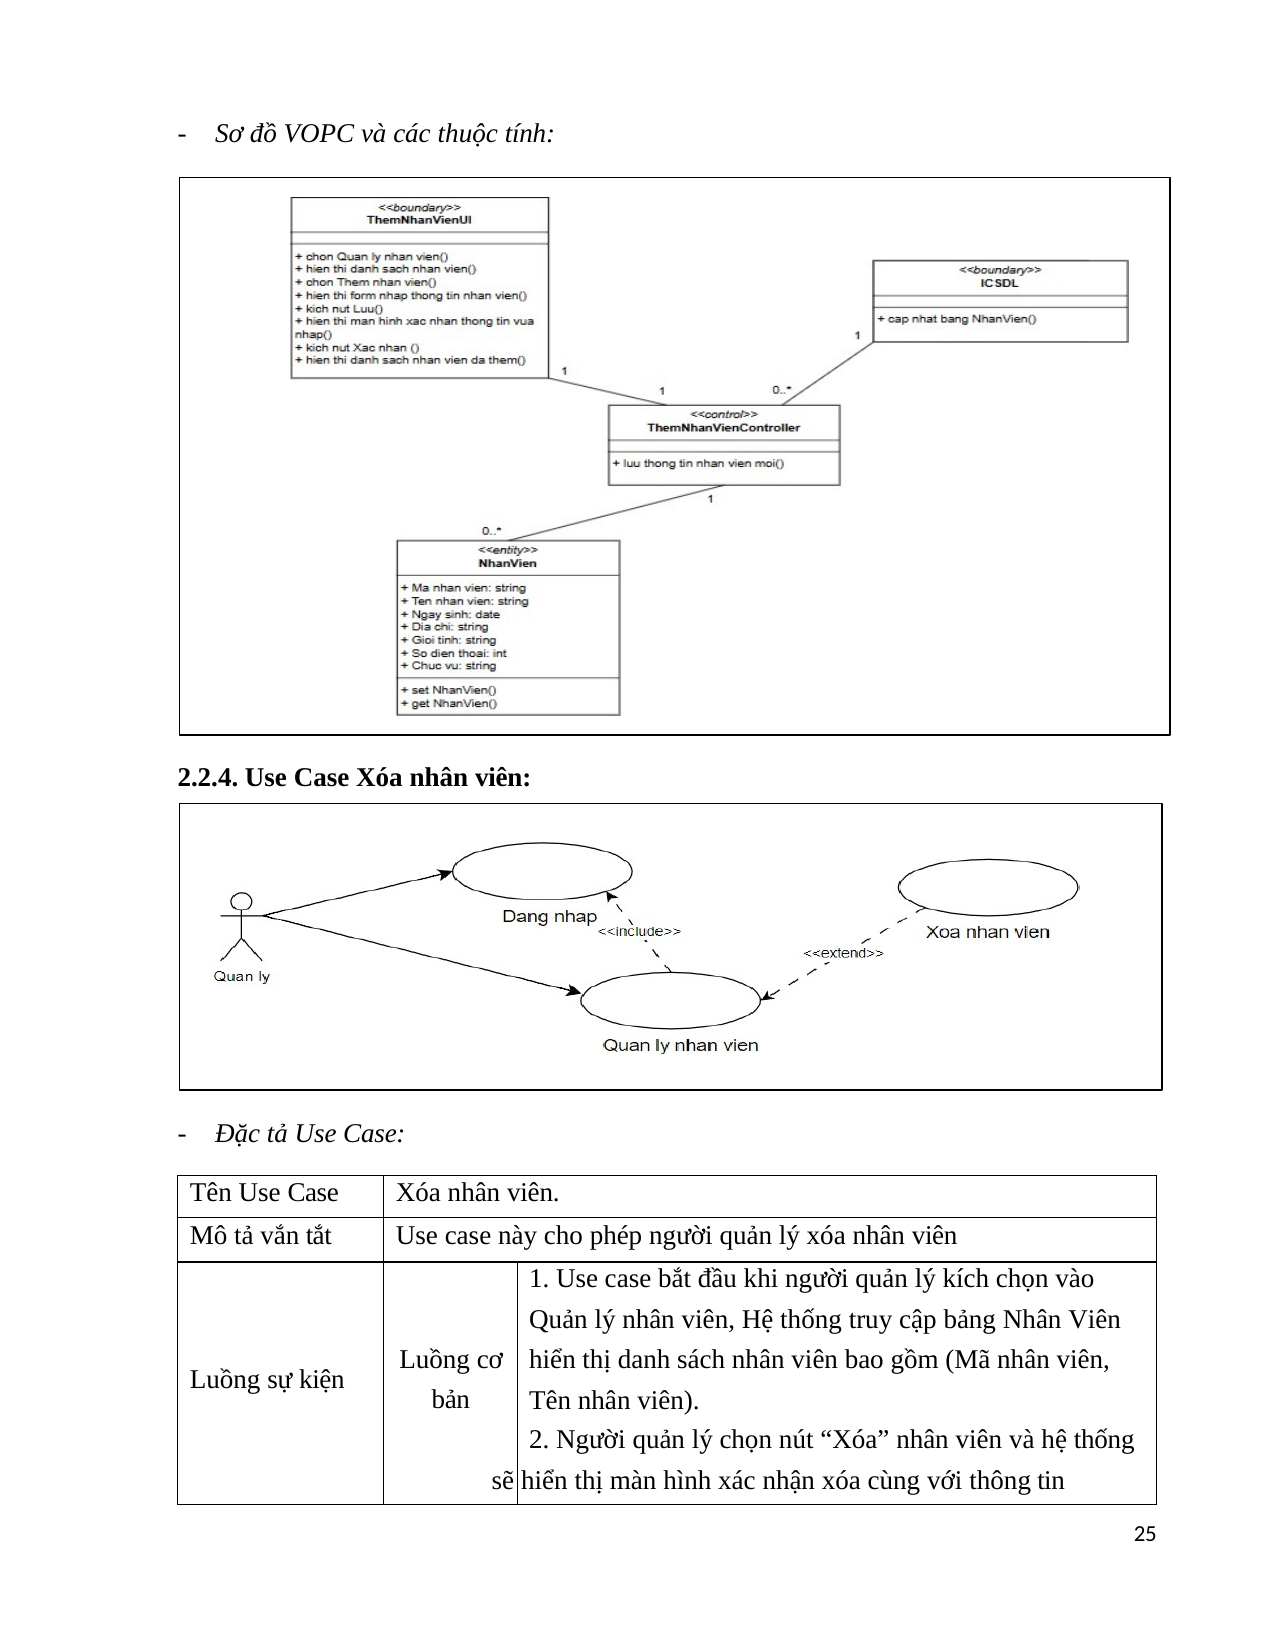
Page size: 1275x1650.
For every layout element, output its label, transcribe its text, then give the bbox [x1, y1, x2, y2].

table_cell Use case này cho phép người quản lý xóa nhân viên [384, 1218, 1156, 1261]
list Đặc tả Use Case: [177, 1117, 1162, 1148]
table_cell Luồng cơ bản [384, 1263, 517, 1504]
table_cell Use case bắt đầu khi người quản lý kích chọn vào Quản lý nhân viên, Hệ thống truy cập bảng Nhân Viên hiển thị danh sách nhân viên bao gồm (Mã nhân viên, Tên nhân viên). Người quản lý chọn nút “Xóa” nhân viên và hệ thống sẽ hiển thị màn hình xác nhận xóa cùng với thông tin [518, 1263, 1156, 1504]
table_cell Mô tả vắn tắt [178, 1218, 383, 1261]
picture [213, 842, 1080, 1054]
picture [290, 197, 1129, 716]
table_header Xóa nhân viên. [384, 1176, 1156, 1217]
table_cell Luồng sự kiện [178, 1263, 383, 1504]
table_header Tên Use Case [178, 1176, 383, 1217]
subtitle Use Case Xóa nhân viên: [177, 761, 1162, 792]
list Sơ đồ VOPC và các thuộc tính: [177, 117, 1162, 148]
